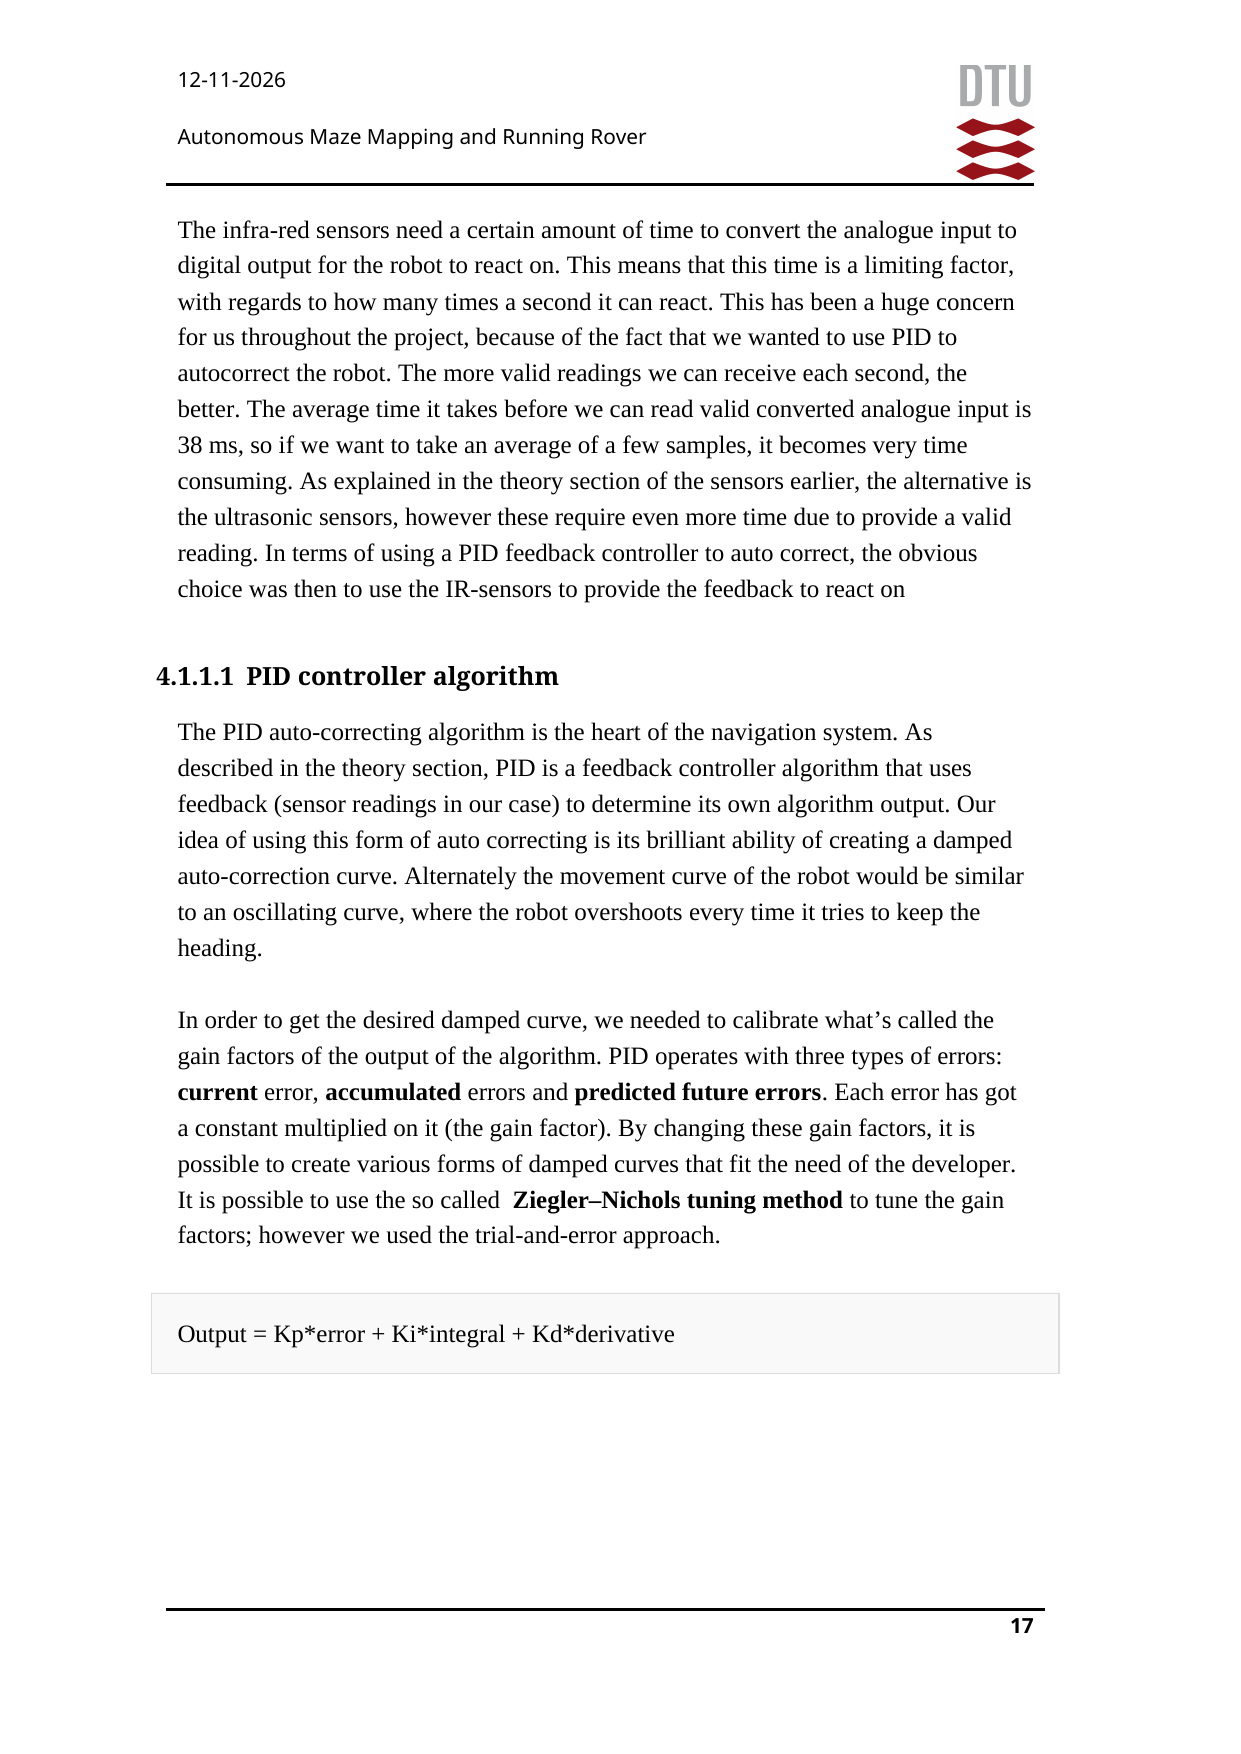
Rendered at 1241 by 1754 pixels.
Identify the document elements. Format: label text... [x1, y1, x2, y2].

text In order to get the desired damped curve, we needed to calibrate what’s called the gain factors of the output of the algorithm. PID operates with three types of errors: current error, accumulated errors and predicted future errors. Each error has got a constant multiplied on it (the gain factor). By changing these gain factors, it is possible to create various forms of damped curves that fit the need of the developer. It is possible to use the so called Ziegler–Nichols tuning method to tune the gain factors; however we used the trial-and-error approach. [177, 1005, 1033, 1249]
text Output = Kp*error + Ki*integral + Kd*derivative [152, 1294, 1058, 1373]
text The PID auto-correcting algorithm is the heart of the navigation system. As described in the theory section, PID is a feedback controller algorithm that uses feedback (sensor readings in our case) to determine its own algorithm output. Our idea of using this form of auto correcting is its brilliant ability of creating a damped auto-correction curve. Alternately the movement curve of the robot would be similar to an oscillating curve, where the robot overshoots every time it tries to keep the heading. [177, 717, 1033, 962]
text The infra-red sensors need a certain amount of time to convert the analogue input to digital output for the robot to react on. This means that this time is a limiting factor, with regards to how many times a second it can react. This has been a huge concern for us throughout the project, because of the fact that we wanted to use PID to autocorrect the robot. The more valid readings we can receive each second, the better. The average time it takes before we can read valid converted analogue input is 38 ms, so if we want to take an average of a few samples, it becomes very time consuming. As explained in the theory section of the sensors earlier, the alternative is the ultrasonic sensors, however these require even more time due to provide a valid reading. In terms of using a PID feedback controller to auto correct, the obvious choice was then to use the IR-sensors to provide the feedback to react on [177, 215, 1033, 603]
subtitle PID controller algorithm [156, 658, 1033, 692]
picture [956, 65, 1035, 180]
